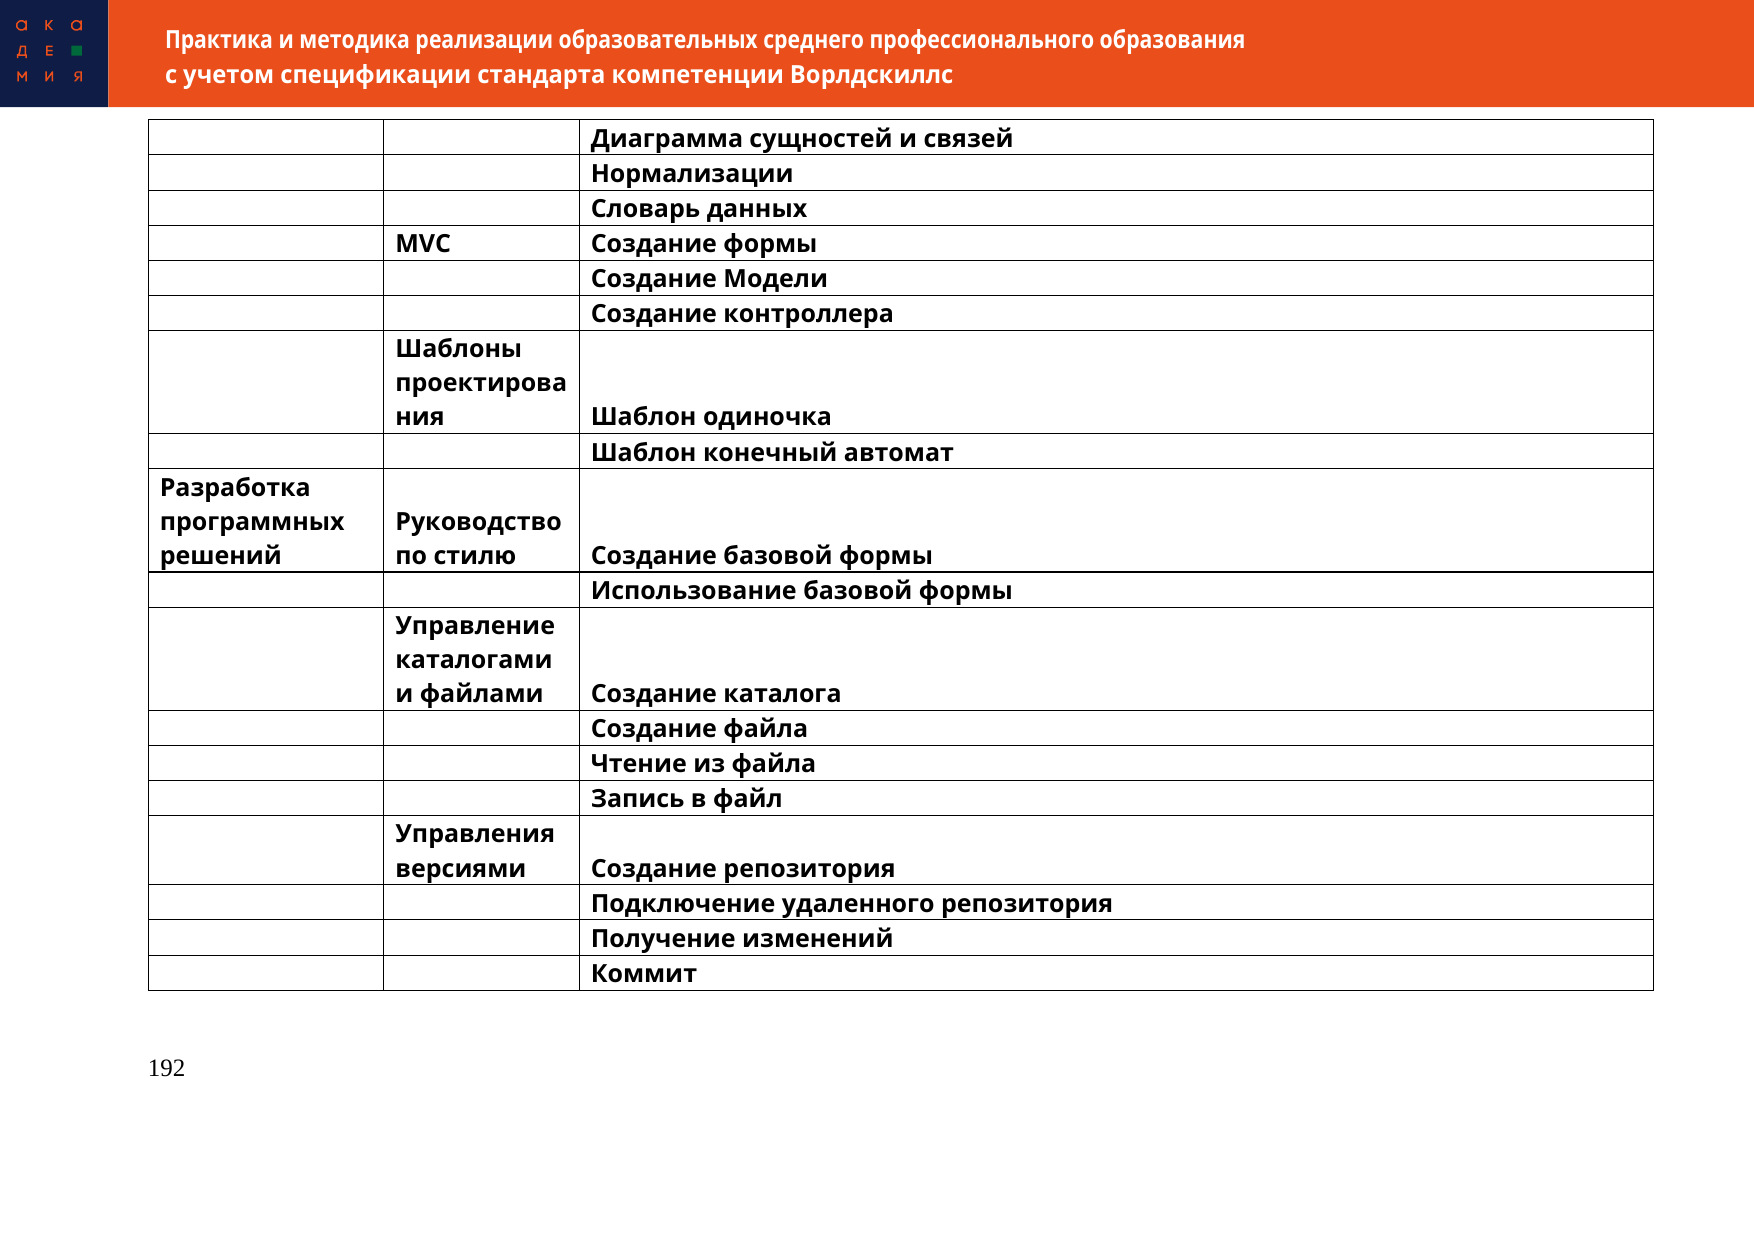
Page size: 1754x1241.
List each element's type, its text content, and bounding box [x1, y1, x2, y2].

table_cell Использование базовой формы [580, 573, 1653, 607]
table_cell [149, 434, 383, 468]
table_cell Получение изменений [580, 920, 1653, 954]
table_cell [384, 920, 579, 954]
table_cell Шаблон конечный автомат [580, 434, 1653, 468]
table_cell Создание Модели [580, 261, 1653, 295]
table_cell [384, 885, 579, 919]
table_cell [149, 261, 383, 295]
table_cell [149, 956, 383, 989]
table_cell Коммит [580, 956, 1653, 989]
table_cell Управления версиями [384, 816, 579, 884]
table_cell [384, 711, 579, 745]
table_cell Подключение удаленного репозитория [580, 885, 1653, 919]
table_cell Диаграмма сущностей и связей [580, 120, 1653, 154]
table_cell [149, 885, 383, 919]
table_cell [149, 331, 383, 433]
table_cell [149, 120, 383, 154]
table_cell Создание файла [580, 711, 1653, 745]
table_cell [149, 226, 383, 260]
table_cell Руководство по стилю [384, 469, 579, 571]
table_cell [149, 191, 383, 224]
table_cell [384, 296, 579, 330]
table_cell Чтение из файла [580, 746, 1653, 780]
table_cell [149, 296, 383, 330]
table_cell Словарь данных [580, 191, 1653, 224]
table_cell Создание репозитория [580, 816, 1653, 884]
table_cell Нормализации [580, 155, 1653, 189]
table_cell [384, 191, 579, 224]
table_cell Шаблоны проектирования [384, 331, 579, 433]
table_cell Создание базовой формы [580, 469, 1653, 571]
table_cell [384, 261, 579, 295]
table_cell [384, 746, 579, 780]
table_cell Создание контроллера [580, 296, 1653, 330]
table_cell [384, 434, 579, 468]
table_cell Шаблон одиночка [580, 331, 1653, 433]
table_cell [384, 573, 579, 607]
table_cell [149, 155, 383, 189]
table_cell [149, 711, 383, 745]
table_cell [384, 956, 579, 989]
table_cell [384, 781, 579, 815]
table_cell [149, 608, 383, 710]
table_cell [149, 746, 383, 780]
table_cell [149, 781, 383, 815]
table_cell [384, 120, 579, 154]
table_cell [149, 920, 383, 954]
table_cell [149, 816, 383, 884]
table_cell Создание каталога [580, 608, 1653, 710]
table_cell Запись в файл [580, 781, 1653, 815]
table_cell Разработка программных решений [149, 469, 383, 571]
table_cell [149, 573, 383, 607]
table_cell [384, 155, 579, 189]
table_cell MVC [384, 226, 579, 260]
table_cell Управление каталогами и файлами [384, 608, 579, 710]
table_cell Создание формы [580, 226, 1653, 260]
